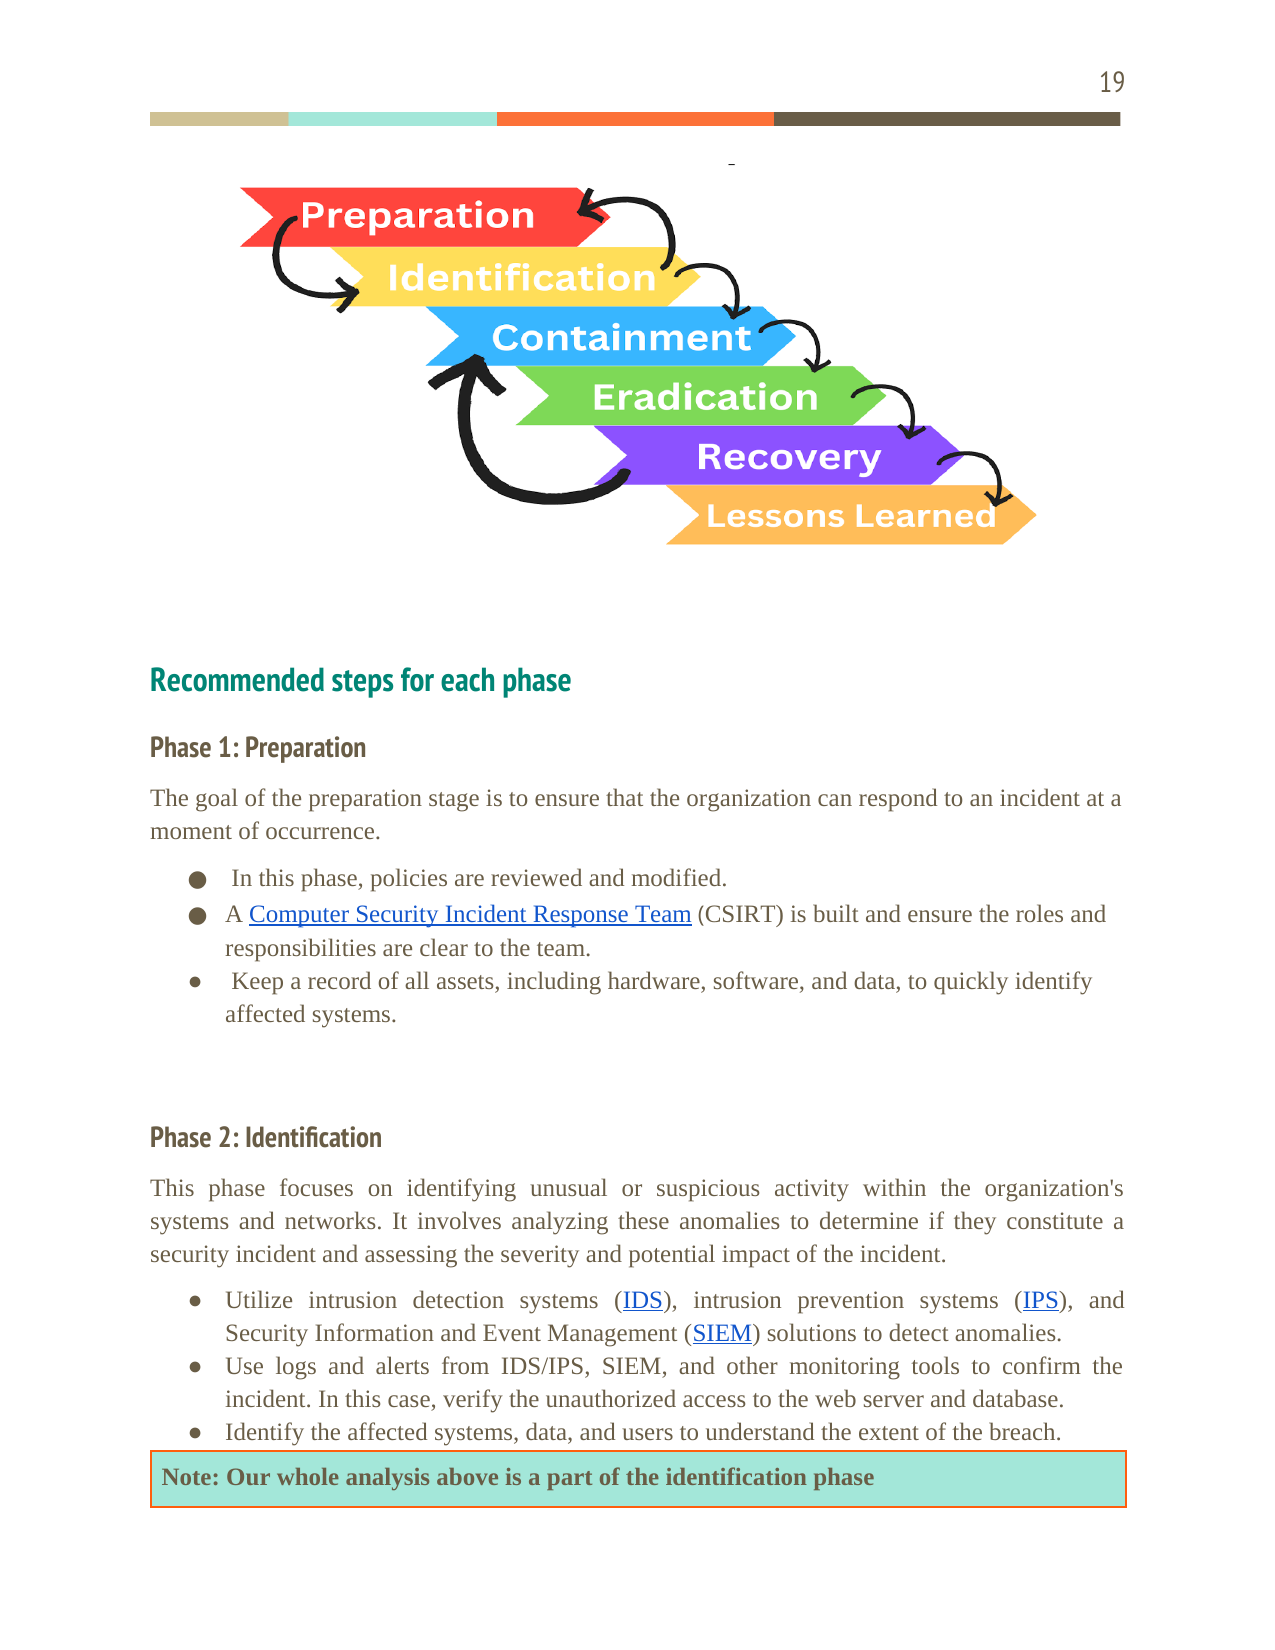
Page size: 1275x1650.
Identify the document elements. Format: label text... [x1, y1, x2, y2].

list Use logs and alerts from IDS/IPS, SIEM, and other monitoring tools to confirm the incident. In this case, verify the unauthorized access to the web server and database. [187, 1351, 1125, 1413]
text The goal of the preparation stage is to ensure that the organization can respond to an incident at a moment of occurrence. [150, 783, 1125, 845]
subtitle Phase 1: Preparation [150, 728, 1125, 765]
list In this phase, policies are reviewed and modified. [187, 862, 1125, 893]
subtitle Recommended steps for each phase [150, 657, 1125, 700]
picture [150, 112, 1121, 126]
list Utilize intrusion detection systems (IDS), intrusion prevention systems (IPS), and Security Information and Event Management (SIEM) solutions to detect anomalies. [187, 1285, 1125, 1347]
list Keep a record of all assets, including hardware, software, and data, to quickly identify affected systems. [187, 966, 1125, 1028]
list Identify the affected systems, data, and users to understand the extent of the breach. [187, 1417, 1125, 1446]
text This phase focuses on identifying unusual or suspicious activity within the organization's systems and networks. It involves analyzing these anomalies to determine if they constitute a security incident and assessing the severity and potential impact of the incident. [150, 1173, 1125, 1268]
table_header Note: Our whole analysis above is a part of the identification phase [152, 1452, 1125, 1506]
list A Computer Security Incident Response Team (CSIRT) is built and ensure the roles and responsibilities are clear to the team. [187, 898, 1125, 962]
subtitle Phase 2: Identification [150, 1117, 1125, 1155]
picture [150, 164, 1125, 566]
